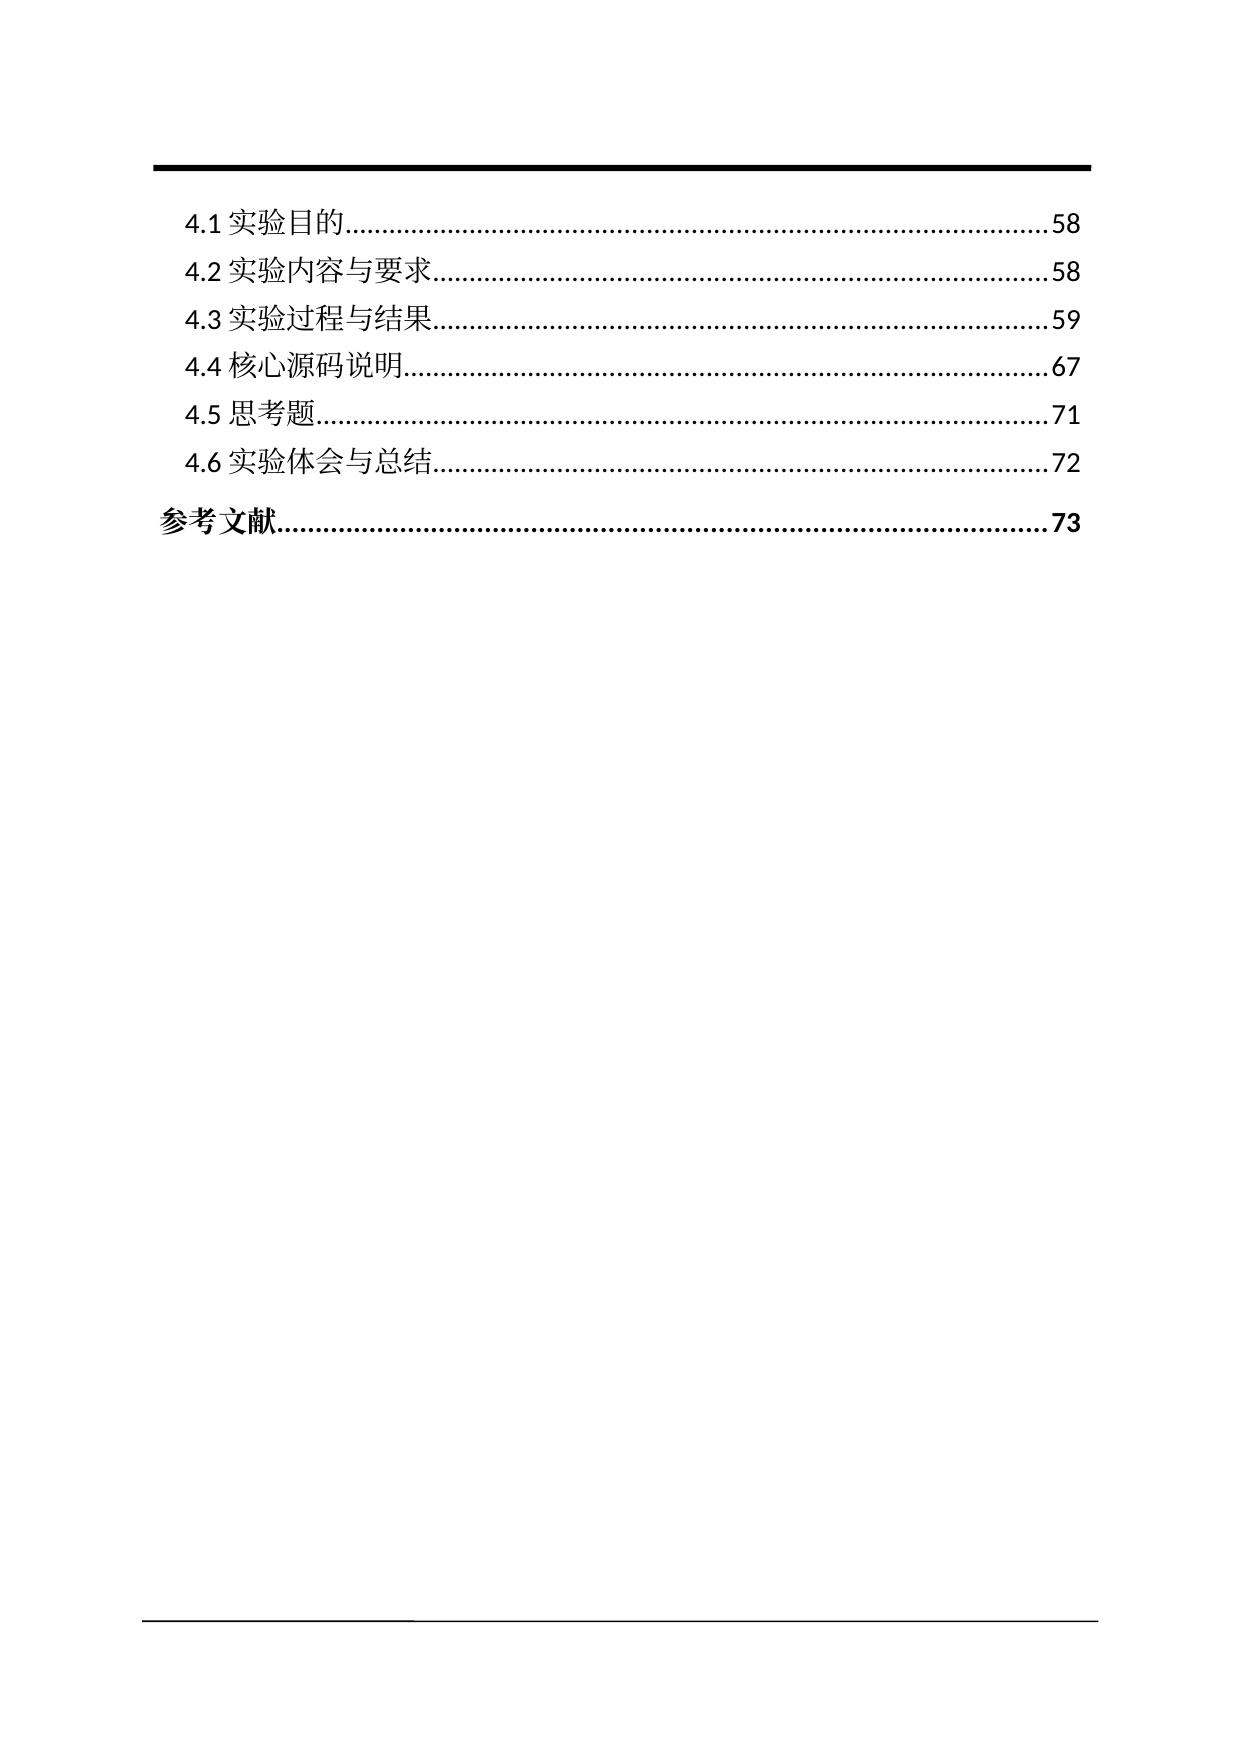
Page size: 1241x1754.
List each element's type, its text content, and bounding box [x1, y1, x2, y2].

text 4.2 实验内容与要求 58 [184, 245, 1081, 293]
text 4.6 实验体会与总结 72 [184, 436, 1081, 484]
text 参考文献 73 [159, 496, 1081, 544]
text 4.3 实验过程与结果 59 [184, 293, 1081, 340]
text 4.4 核心源码说明 67 [184, 340, 1081, 388]
text 4.1 实验目的 58 [184, 197, 1081, 245]
text 4.5 思考题 71 [184, 388, 1081, 436]
